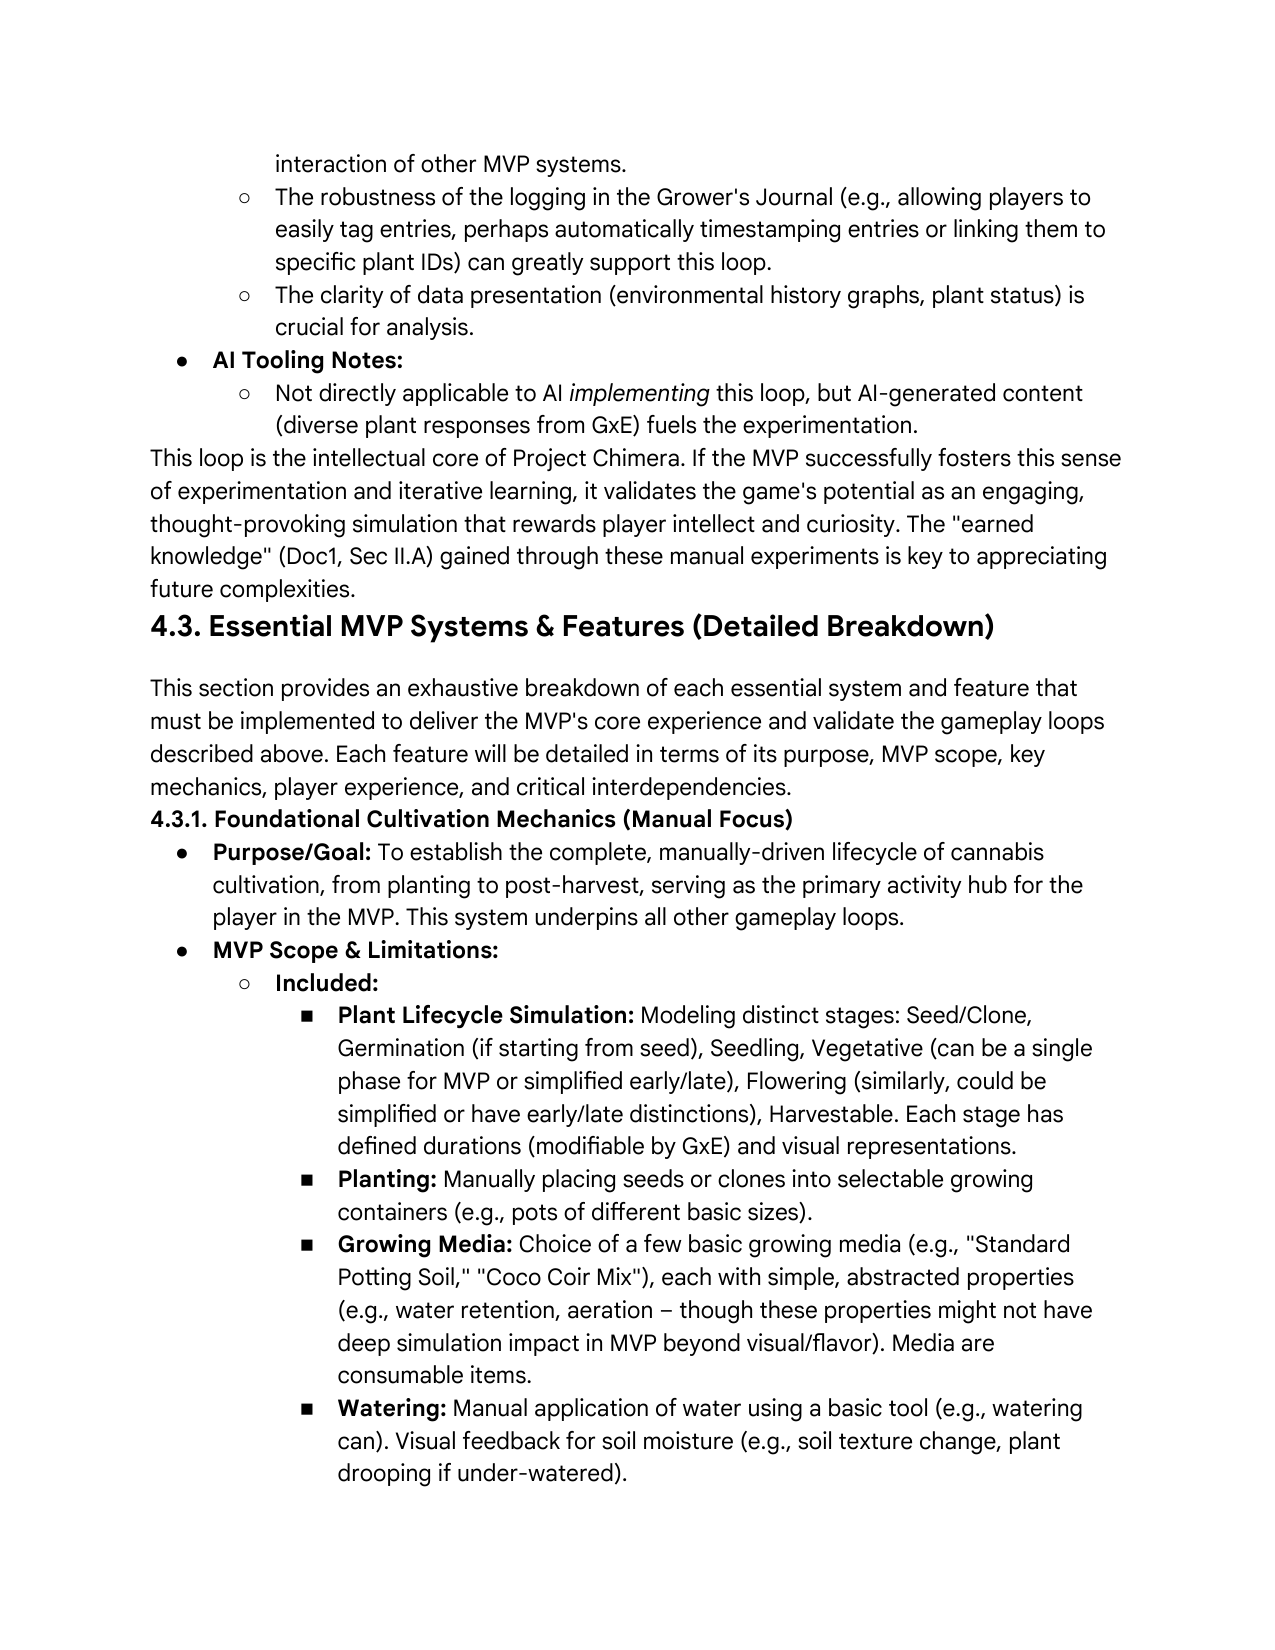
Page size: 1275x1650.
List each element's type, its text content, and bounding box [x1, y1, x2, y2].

list AI Tooling Notes: [175, 346, 1125, 375]
list The robustness of the logging in the Grower's Journal (e.g., allowing players to easily tag entries, perhaps automatically timestamping entries or linking them to specific plant IDs) can greatly support this loop. [237, 183, 1125, 277]
list The clarity of data presentation (environmental history graphs, plant status) is crucial for analysis. [237, 281, 1125, 342]
list Plant Lifecycle Simulation: Modeling distinct stages: Seed/Clone, Germination (if starting from seed), Seedling, Vegetative (can be a single phase for MVP or simplified early/late), Flowering (similarly, could be simplified or have early/late distinctions), Harvestable. Each stage has defined durations (modifiable by GxE) and visual representations. [300, 1002, 1125, 1161]
list Growing Media: Choice of a few basic growing media (e.g., "Standard Potting Soil," "Coco Coir Mix"), each with simple, abstracted properties (e.g., water retention, aeration – though these properties might not have deep simulation impact in MVP beyond visual/flavor). Media are consumable items. [300, 1231, 1125, 1390]
list Not directly applicable to AI implementing this loop, but AI-generated content (diverse plant responses from GxE) fuels the experimentation. [237, 379, 1125, 440]
text 4.3.1. Foundational Cultivation Mechanics (Manual Focus) [150, 805, 1125, 834]
text This loop is the intellectual core of Project Chimera. If the MVP successfully fosters this sense of experimentation and iterative learning, it validates the game's potential as an engaging, thought-provoking simulation that rewards player intellect and curiosity. The "earned knowledge" (Doc1, Sec II.A) gained through these manual experiments is key to appreciating future complexities. [150, 444, 1125, 604]
list MVP Scope & Limitations: [175, 936, 1125, 965]
list Planting: Manually placing seeds or clones into selectable growing containers (e.g., pots of different basic sizes). [300, 1165, 1125, 1227]
list Included: [237, 969, 1125, 998]
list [237, 150, 1125, 179]
list Watering: Manual application of water using a basic tool (e.g., watering can). Visual feedback for soil moisture (e.g., soil texture change, plant drooping if under-watered). [300, 1394, 1125, 1488]
text This section provides an exhaustive breakdown of each essential system and feature that must be implemented to deliver the MVP's core experience and validate the gameplay loops described above. Each feature will be detailed in terms of its purpose, MVP scope, key mechanics, player experience, and critical interdependencies. [150, 674, 1125, 801]
subtitle 4.3. Essential MVP Systems & Features (Detailed Breakdown) [150, 608, 1125, 644]
list Purpose/Goal: To establish the complete, manually-driven lifecycle of cannabis cultivation, from planting to post-harvest, serving as the primary activity hub for the player in the MVP. This system underpins all other gameplay loops. [175, 838, 1125, 932]
